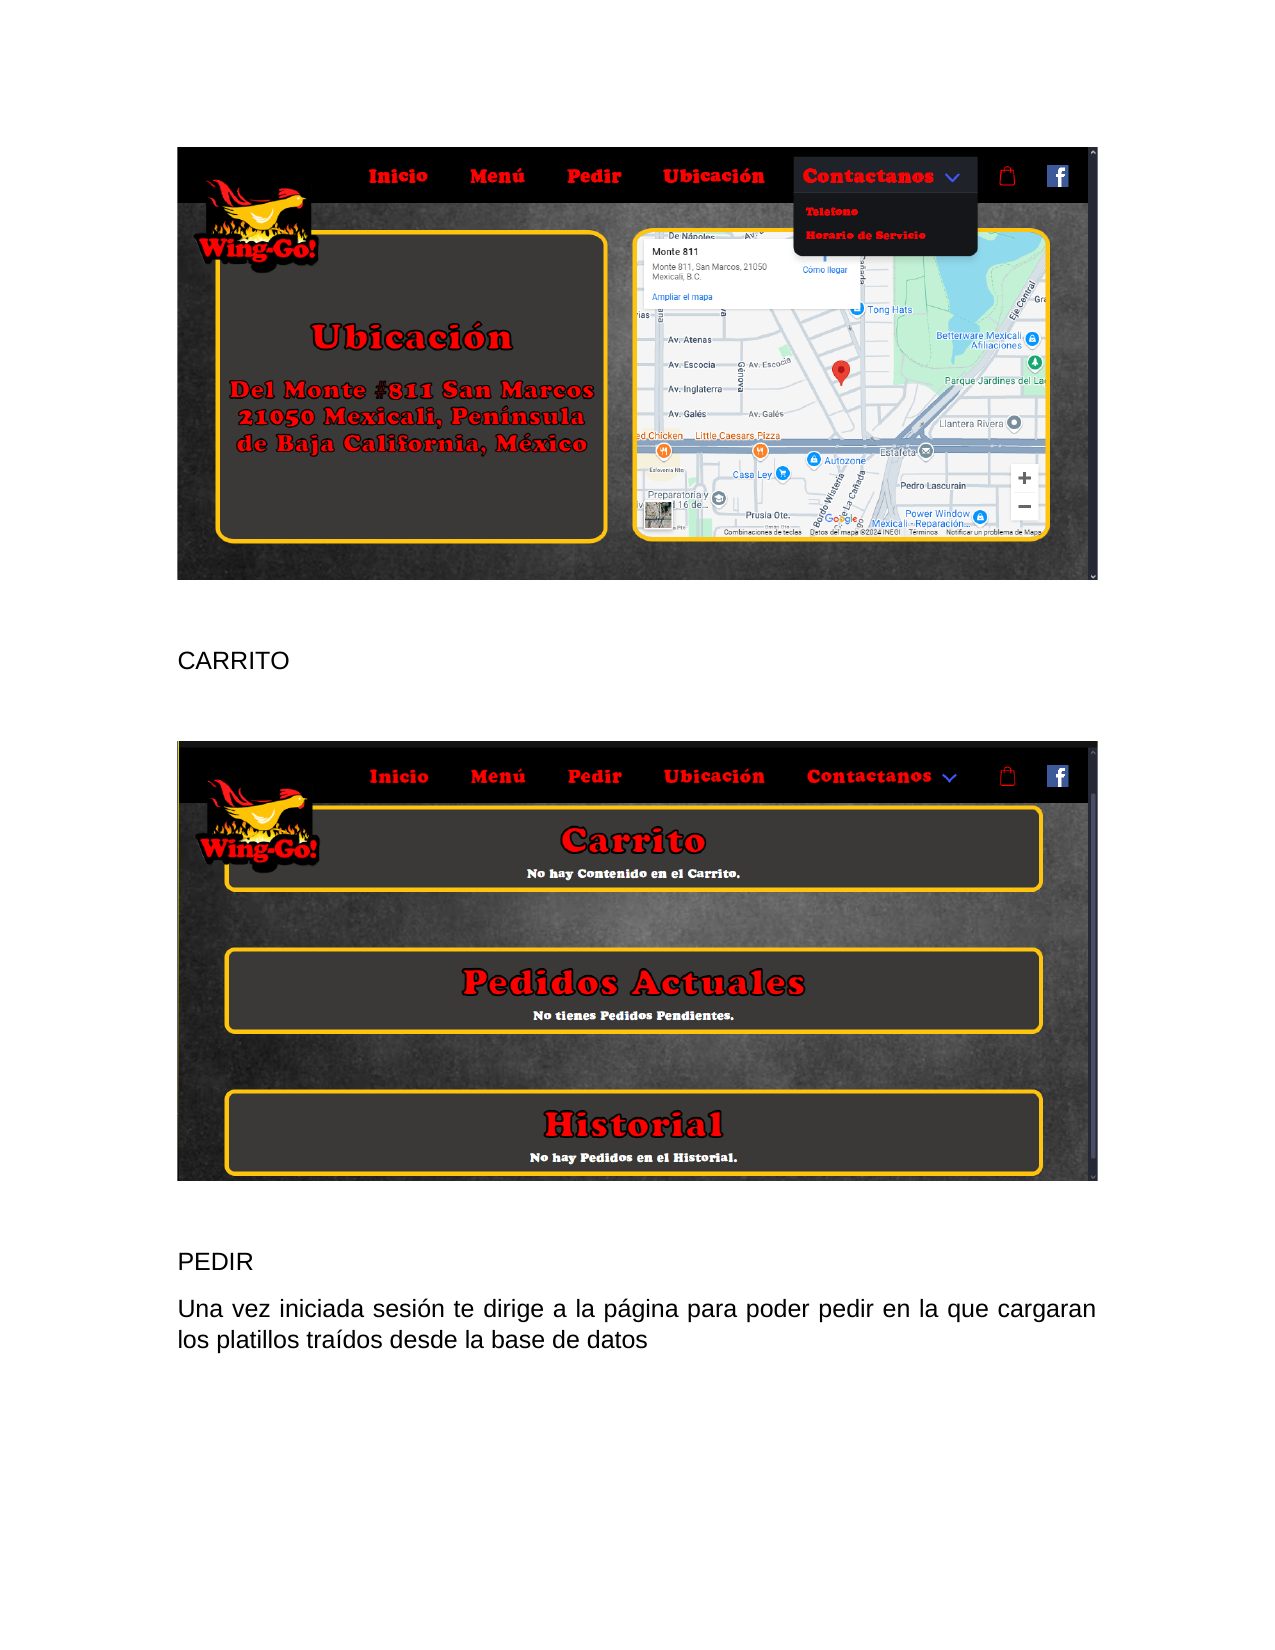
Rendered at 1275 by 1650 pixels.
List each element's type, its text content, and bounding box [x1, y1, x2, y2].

picture [177, 147, 1098, 580]
text Una vez iniciada sesión te dirige a la página para poder pedir en la que cargaran los platillos traídos desde la base de datos [177, 1294, 1098, 1354]
text PEDIR [177, 1247, 1098, 1276]
picture [177, 741, 1098, 1181]
text CARRITO [177, 646, 1098, 675]
